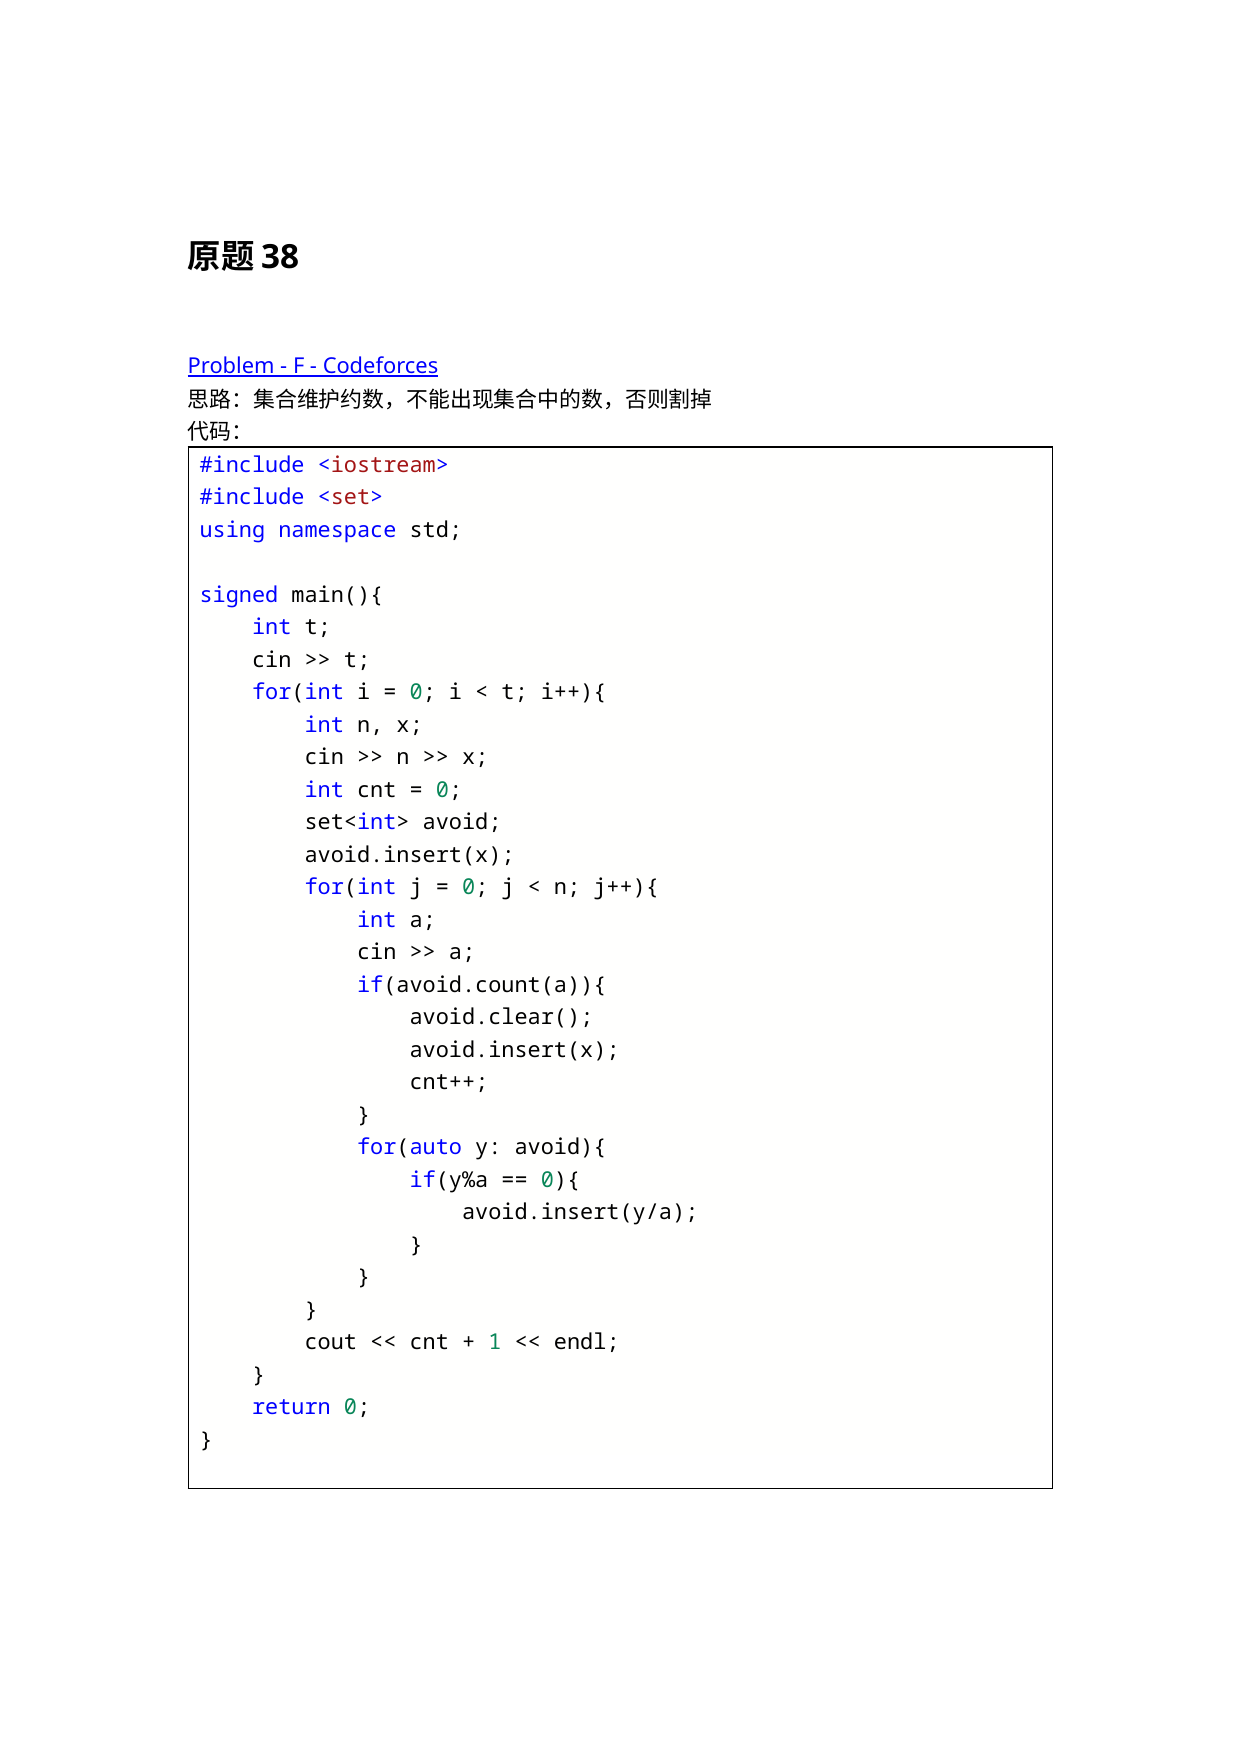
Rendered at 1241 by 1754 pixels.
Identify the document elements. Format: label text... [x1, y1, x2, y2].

text 思路：集合维护约数，不能出现集合中的数，否则割掉 [187, 381, 1053, 414]
text Problem - F - Codeforces [187, 349, 1053, 381]
text 代码： [187, 414, 1053, 446]
subtitle 原题38 [187, 222, 1053, 287]
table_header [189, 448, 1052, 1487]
